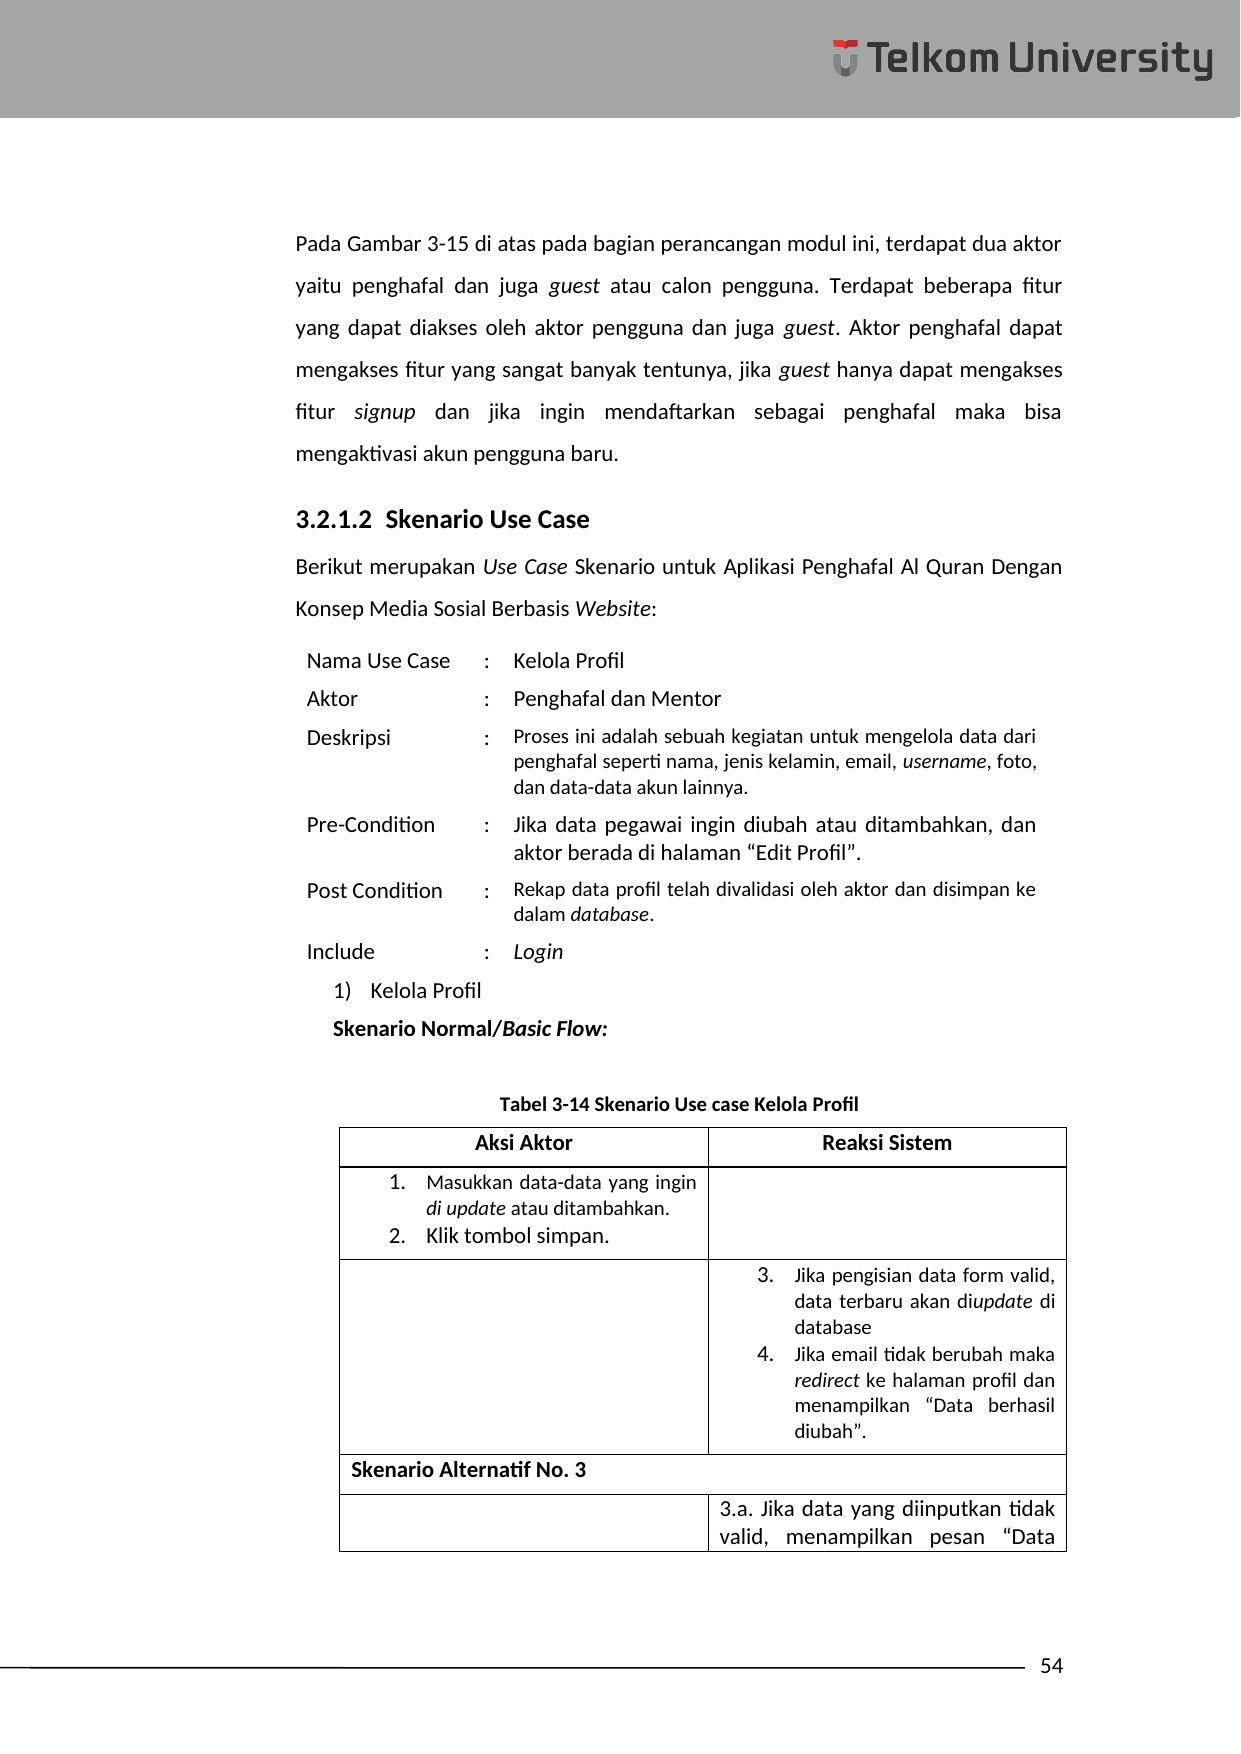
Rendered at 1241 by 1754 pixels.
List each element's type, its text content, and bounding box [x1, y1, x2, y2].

table_cell : [473, 810, 502, 876]
table_header Reaksi Sistem [709, 1128, 1066, 1166]
text Skenario Normal/Basic Flow: [333, 1014, 1063, 1042]
table_header Kelola Profil [502, 646, 1048, 684]
table_cell Masukkan data-data yang ingin di update atau ditambahkan. Klik tombol simpan. [340, 1168, 708, 1259]
table_cell : [473, 938, 502, 976]
table_cell Login [502, 938, 1048, 976]
table_cell [340, 1260, 708, 1454]
table_cell Skenario Alternatif No. 3 [340, 1455, 1066, 1493]
list Kelola Profil [333, 976, 1063, 1004]
table_header Aksi Aktor [340, 1128, 708, 1166]
table_cell Jika data pegawai ingin diubah atau ditambahkan, dan aktor berada di halaman “Edit Profil”. [502, 810, 1048, 876]
table_cell [709, 1168, 1066, 1259]
table_cell Include [295, 938, 472, 976]
table_cell Jika pengisian data form valid, data terbaru akan diupdate di database Jika email tidak berubah maka redirect ke halaman profil dan menampilkan “Data berhasil diubah”. [709, 1260, 1066, 1454]
table_cell Proses ini adalah sebuah kegiatan untuk mengelola data dari penghafal seperti nama, jenis kelamin, email, username, foto, dan data-data akun lainnya. [502, 723, 1048, 810]
table_cell Post Condition [295, 876, 472, 937]
table_cell Pre-Condition [295, 810, 472, 876]
table_header : [473, 646, 502, 684]
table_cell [709, 1495, 1066, 1551]
subtitle Skenario Use Case [295, 502, 1063, 535]
table_cell : [473, 876, 502, 937]
table_cell Deskripsi [295, 723, 472, 810]
table_cell [340, 1495, 708, 1551]
table_cell Penghafal dan Mentor [502, 685, 1048, 723]
table_cell Rekap data profil telah divalidasi oleh aktor dan disimpan ke dalam database. [502, 876, 1048, 937]
table_cell Aktor [295, 685, 472, 723]
table_cell : [473, 723, 502, 810]
picture [833, 40, 1213, 81]
table_header Nama Use Case [295, 646, 472, 684]
text Berikut merupakan Use Case Skenario untuk Aplikasi Penghafal Al Quran Dengan Konsep Media Sosial Berbasis Website: [295, 552, 1063, 622]
table_cell : [473, 685, 502, 723]
